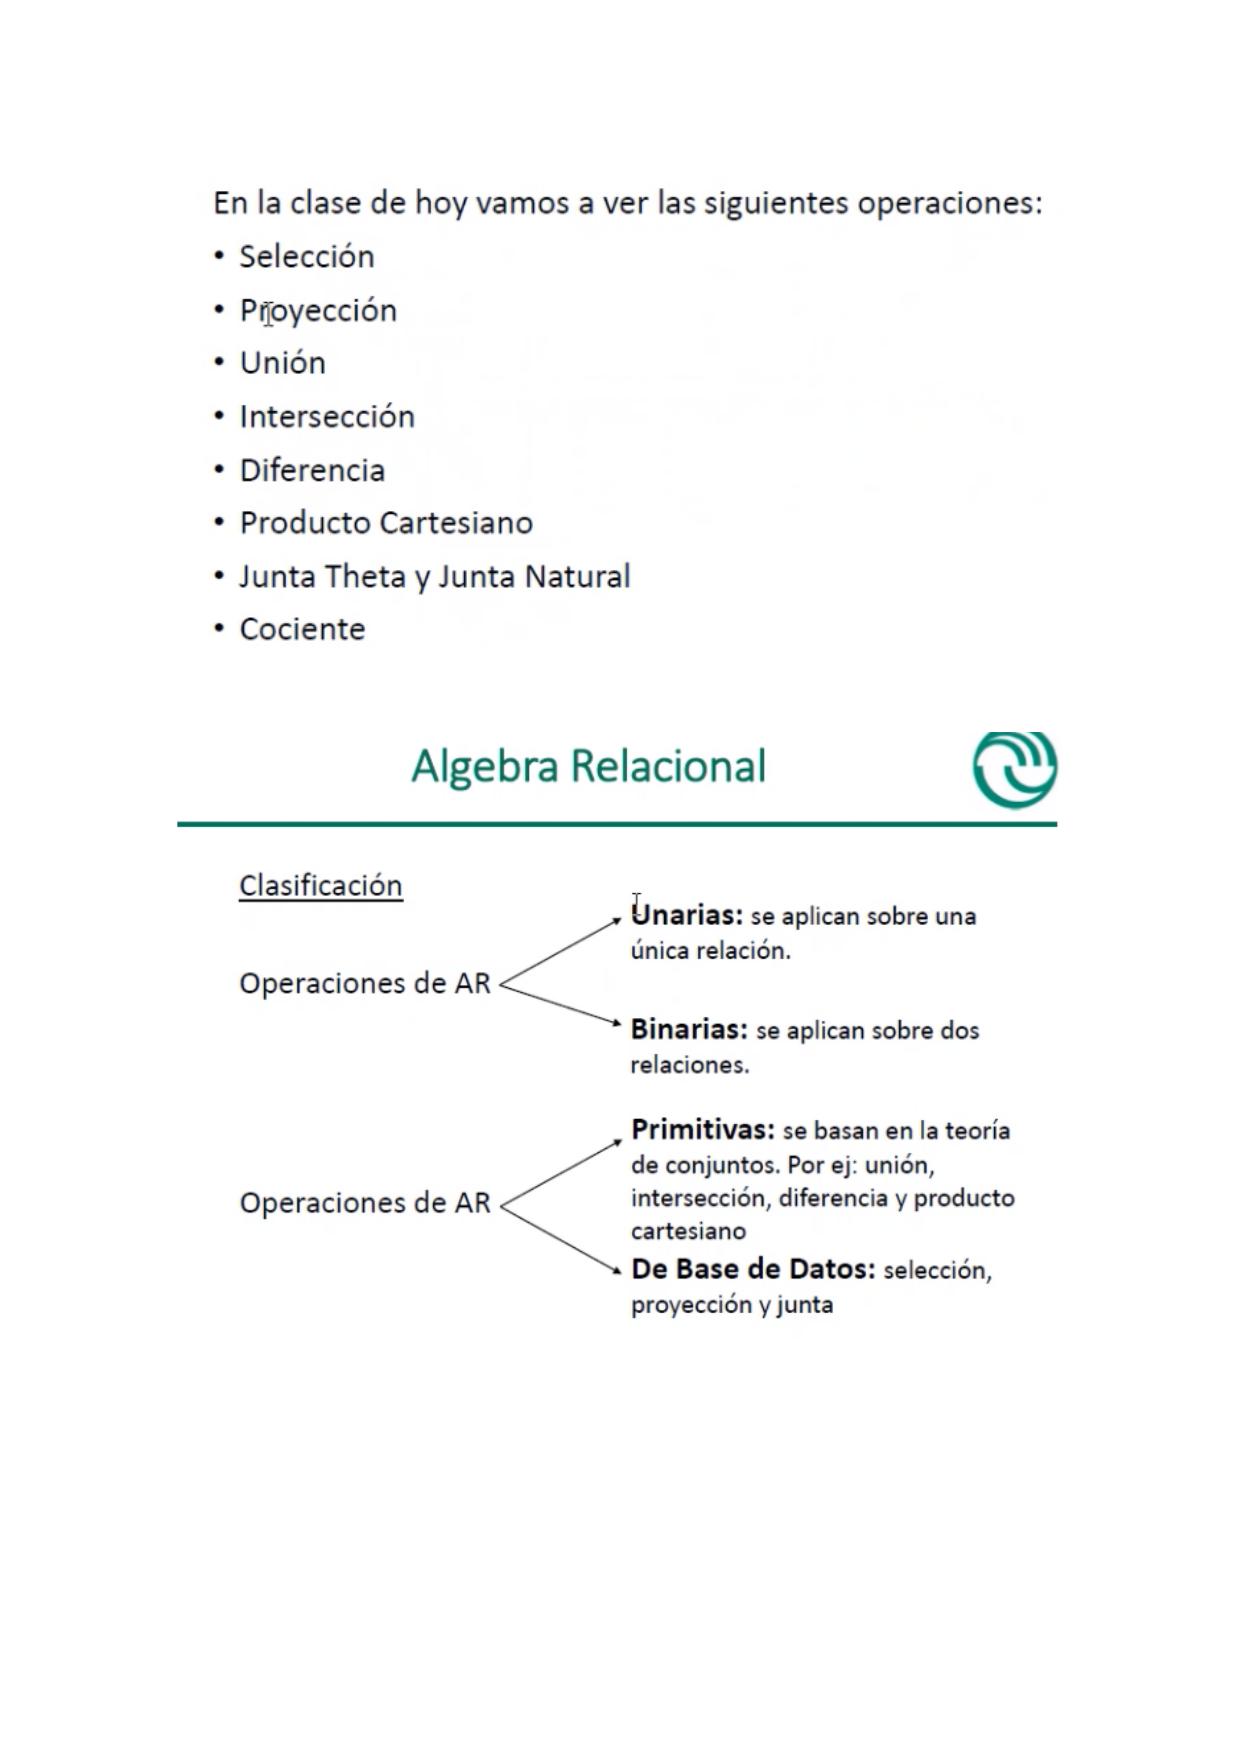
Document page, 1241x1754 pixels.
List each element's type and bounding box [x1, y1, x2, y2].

picture [177, 147, 1063, 714]
picture [177, 732, 1063, 1354]
